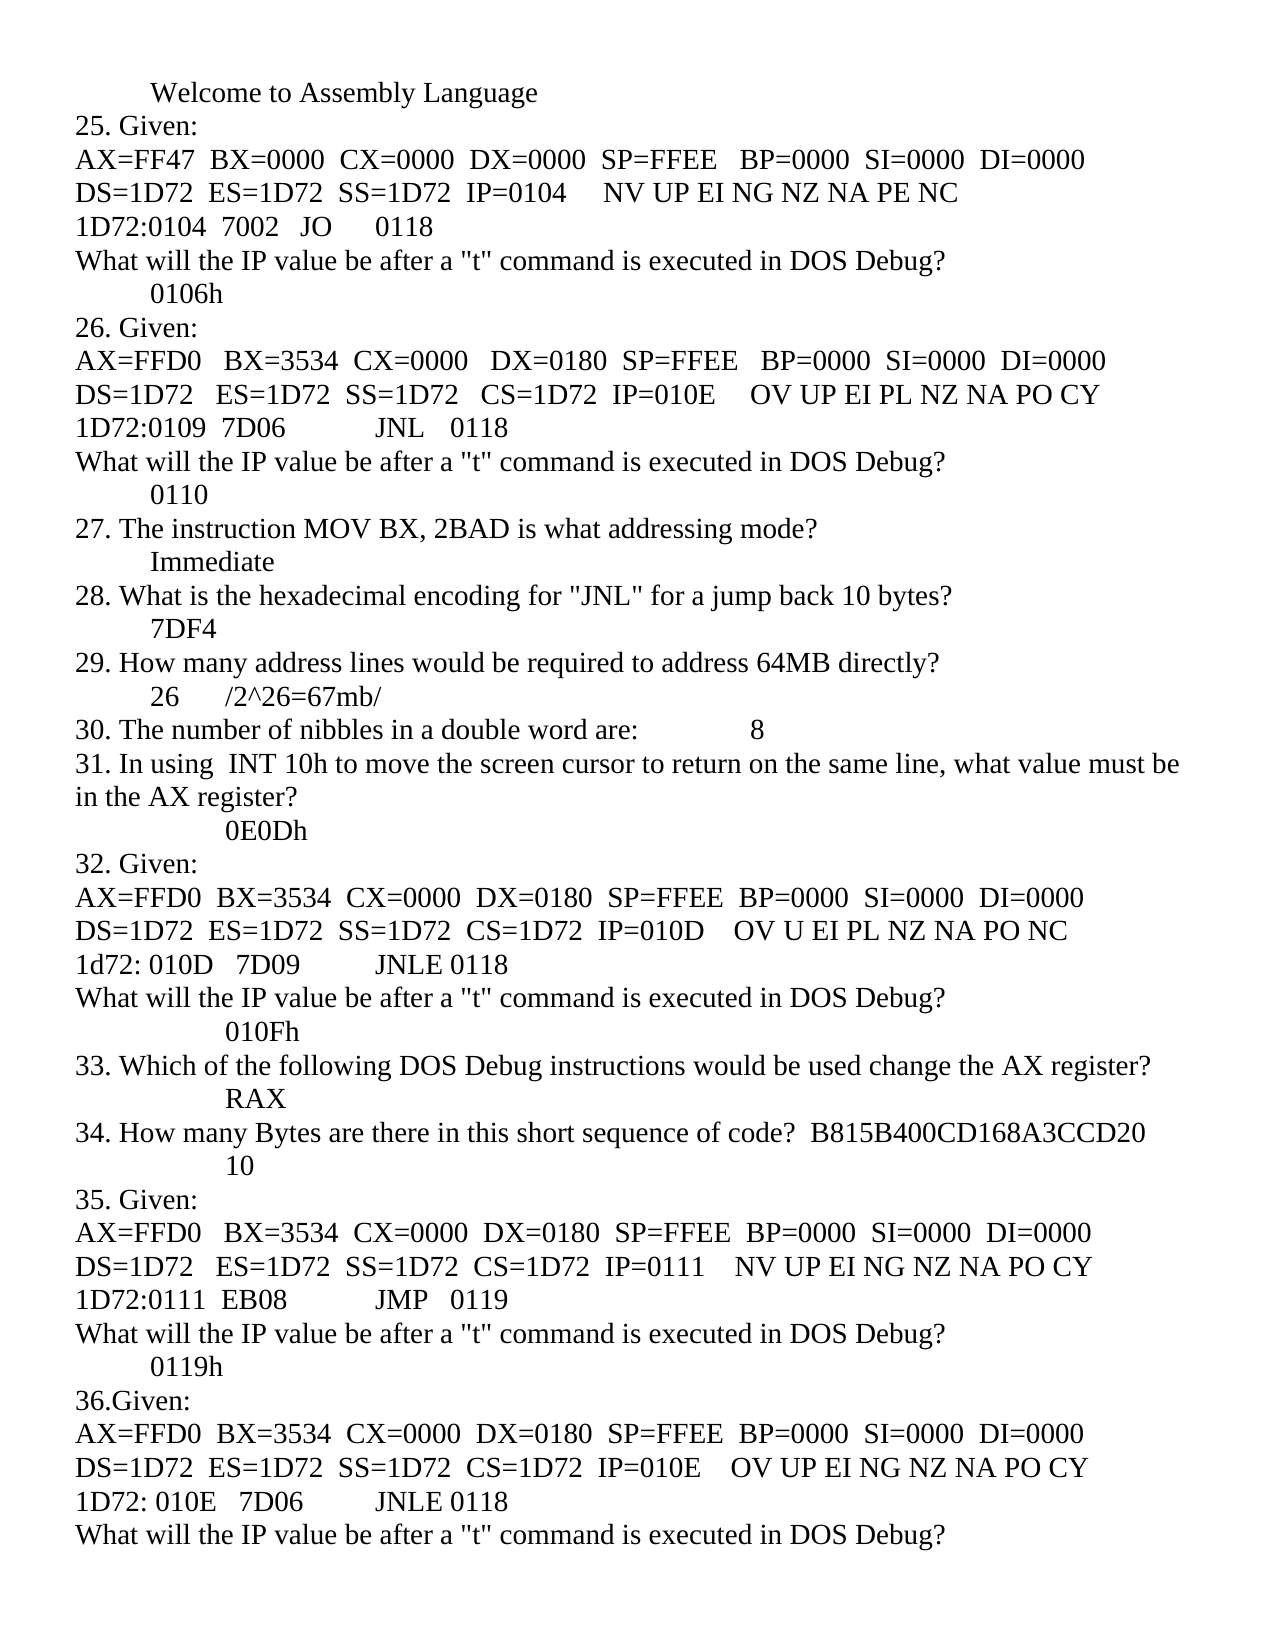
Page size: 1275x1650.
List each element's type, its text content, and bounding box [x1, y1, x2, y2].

text What will the IP value be after a "t" command is executed in DOS Debug? [75, 1517, 1200, 1551]
text AX=FF47 BX=0000 CX=0000 DX=0000 SP=FFEE BP=0000 SI=0000 DI=0000 [75, 142, 1200, 176]
text 1D72: 010E 7D06 JNLE 0118 [75, 1484, 1200, 1517]
text AX=FFD0 BX=3534 CX=0000 DX=0180 SP=FFEE BP=0000 SI=0000 DI=0000 [75, 880, 1200, 913]
text DS=1D72 ES=1D72 SS=1D72 CS=1D72 IP=0111 NV UP EI NG NZ NA PO CY [75, 1249, 1200, 1282]
text What will the IP value be after a "t" command is executed in DOS Debug? [75, 243, 1200, 276]
text 28. What is the hexadecimal encoding for "JNL" for a jump back 10 bytes? [75, 578, 1200, 612]
text Immediate [75, 544, 1200, 578]
text 32. Given: [75, 846, 1200, 880]
text 27. The instruction MOV BX, 2BAD is what addressing mode? [75, 511, 1200, 544]
text 10 [75, 1148, 1200, 1182]
text 26 /2^26=67mb/ [75, 679, 1200, 712]
text 31. In using INT 10h to move the screen cursor to return on the same line, what value must be in the AX register? [75, 746, 1200, 813]
text 36.Given: [75, 1383, 1200, 1417]
text 25. Given: [75, 108, 1200, 142]
text 1D72:0111 EB08 JMP 0119 [75, 1282, 1200, 1316]
text AX=FFD0 BX=3534 CX=0000 DX=0180 SP=FFEE BP=0000 SI=0000 DI=0000 [75, 1215, 1200, 1249]
text 0106h [75, 276, 1200, 310]
text 30. The number of nibbles in a double word are: 8 [75, 712, 1200, 746]
text DS=1D72 ES=1D72 SS=1D72 CS=1D72 IP=010E OV UP EI NG NZ NA PO CY [75, 1450, 1200, 1484]
text 010Fh [75, 1014, 1200, 1048]
text 1D72:0109 7D06 JNL 0118 [75, 410, 1200, 444]
text AX=FFD0 BX=3534 CX=0000 DX=0180 SP=FFEE BP=0000 SI=0000 DI=0000 [75, 343, 1200, 377]
text 1d72: 010D 7D09 JNLE 0118 [75, 947, 1200, 981]
text DS=1D72 ES=1D72 SS=1D72 CS=1D72 IP=010D OV U EI PL NZ NA PO NC [75, 913, 1200, 947]
text 35. Given: [75, 1182, 1200, 1215]
text What will the IP value be after a "t" command is executed in DOS Debug? [75, 1316, 1200, 1349]
text 29. How many address lines would be required to address 64MB directly? [75, 645, 1200, 679]
text What will the IP value be after a "t" command is executed in DOS Debug? [75, 981, 1200, 1014]
text DS=1D72 ES=1D72 SS=1D72 IP=0104 NV UP EI NG NZ NA PE NC [75, 176, 1200, 209]
text DS=1D72 ES=1D72 SS=1D72 CS=1D72 IP=010E OV UP EI PL NZ NA PO CY [75, 377, 1200, 410]
text 33. Which of the following DOS Debug instructions would be used change the AX register? [75, 1048, 1200, 1081]
text What will the IP value be after a "t" command is executed in DOS Debug? [75, 444, 1200, 477]
text 26. Given: [75, 310, 1200, 343]
text Welcome to Assembly Language [75, 75, 1200, 108]
text 1D72:0104 7002 JO 0118 [75, 209, 1200, 243]
text 34. How many Bytes are there in this short sequence of code? B815B400CD168A3CCD20 [75, 1115, 1200, 1148]
text AX=FFD0 BX=3534 CX=0000 DX=0180 SP=FFEE BP=0000 SI=0000 DI=0000 [75, 1417, 1200, 1450]
text RAX [75, 1081, 1200, 1115]
text 7DF4 [75, 612, 1200, 645]
text 0E0Dh [75, 813, 1200, 846]
text 0119h [75, 1349, 1200, 1383]
text 0110 [75, 477, 1200, 511]
